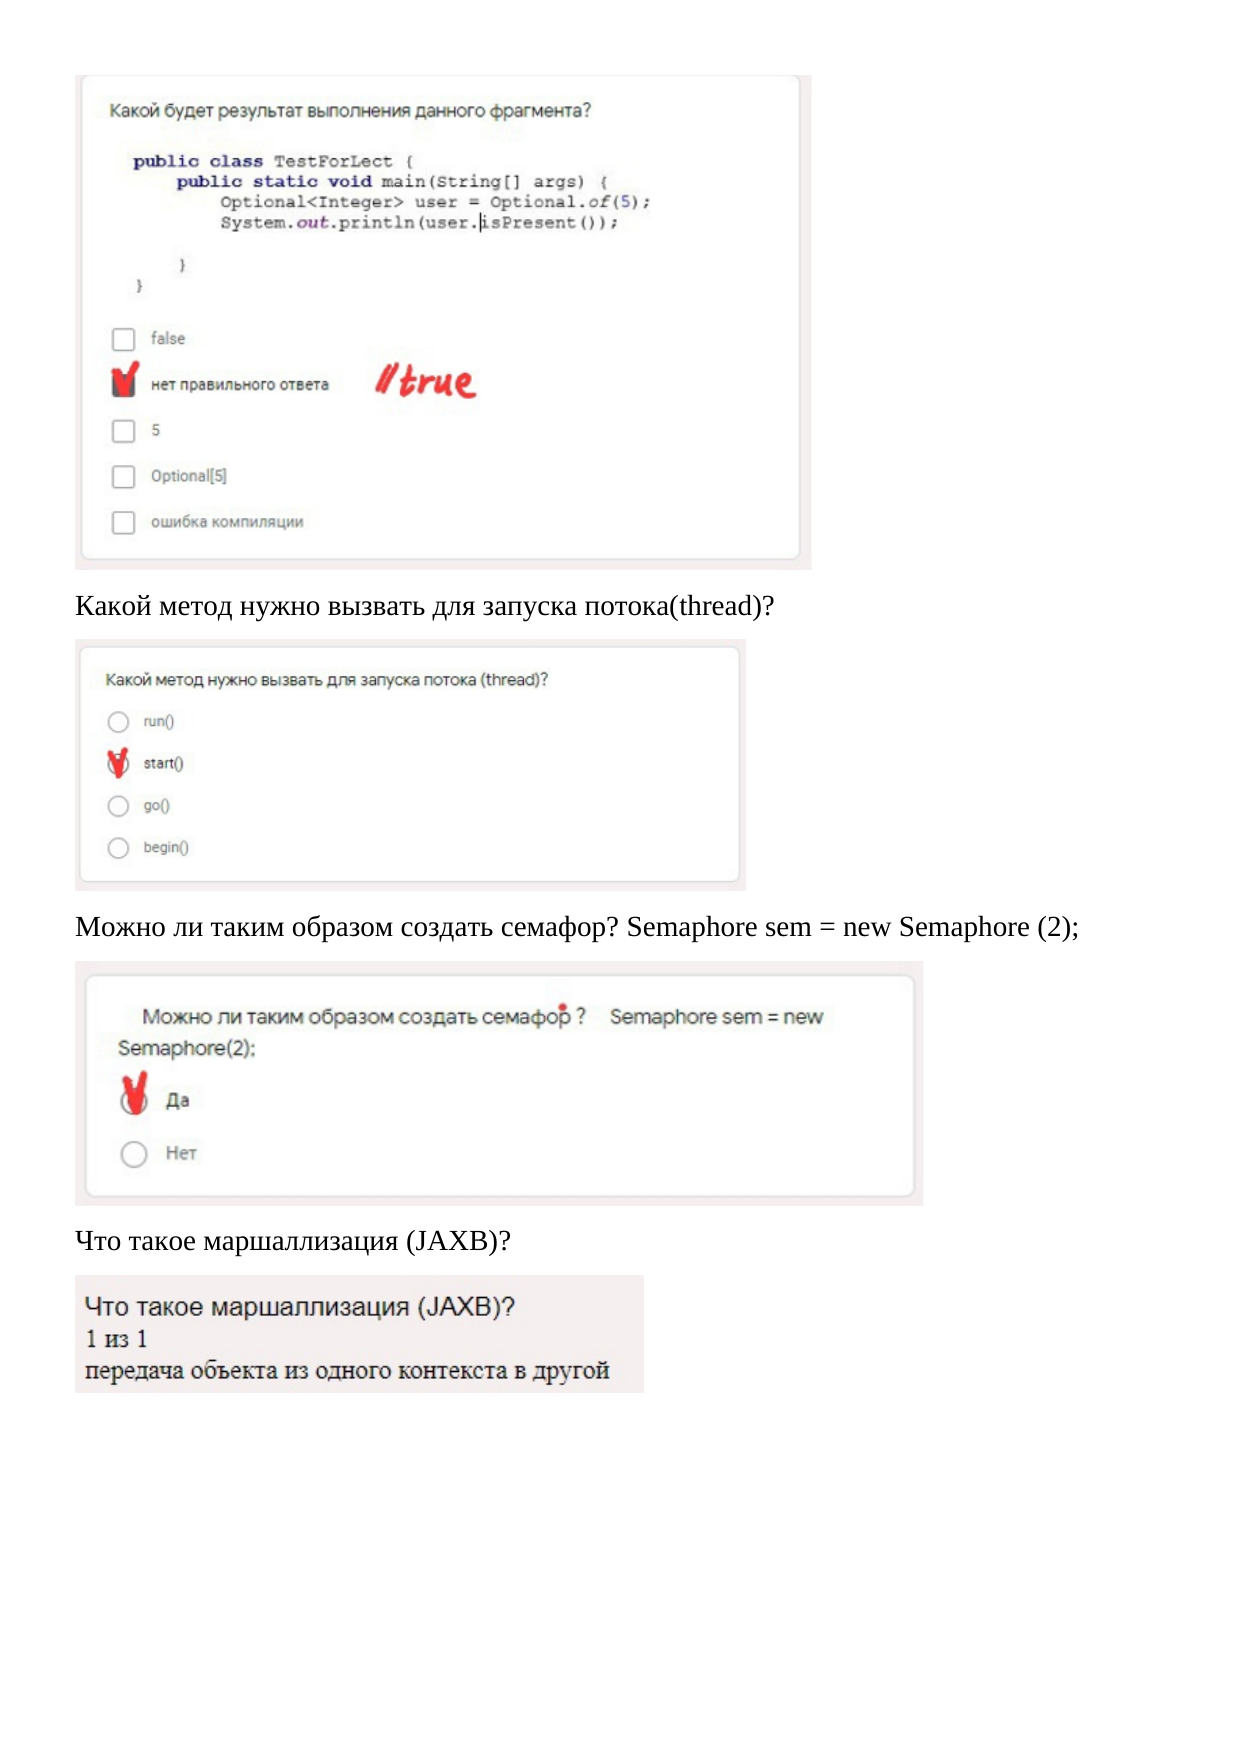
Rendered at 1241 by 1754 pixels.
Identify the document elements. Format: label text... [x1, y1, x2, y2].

text Какой метод нужно вызвать для запуска потока(thread)? [75, 588, 1165, 621]
picture [75, 1275, 644, 1393]
picture [75, 961, 924, 1206]
picture [75, 639, 747, 891]
text Что такое маршаллизация (JAXB)? [75, 1223, 1165, 1257]
picture [75, 75, 812, 570]
text Можно ли таким образом создать семафор? Semaphore sem = new Semaphore (2); [75, 909, 1165, 943]
